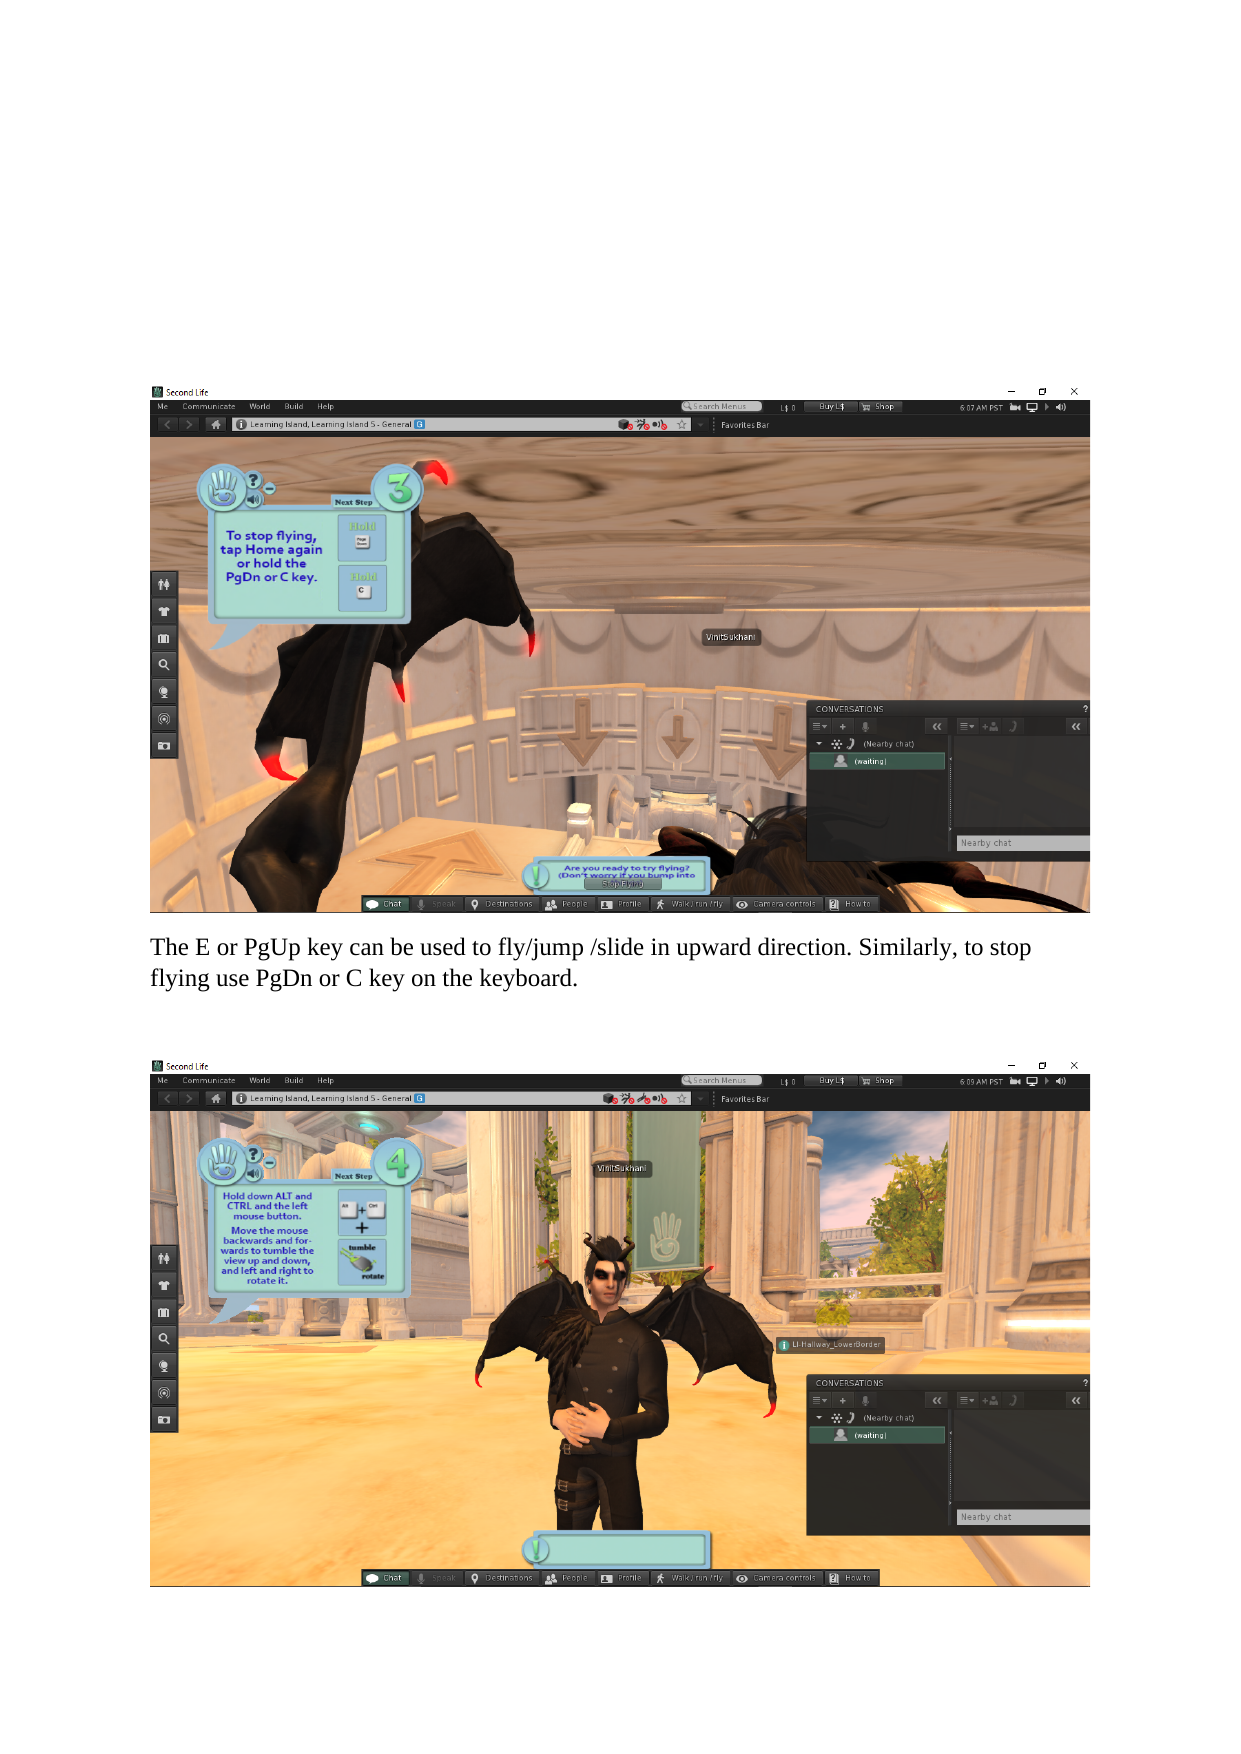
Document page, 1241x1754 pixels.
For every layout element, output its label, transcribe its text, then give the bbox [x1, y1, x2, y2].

picture [150, 1058, 1091, 1587]
text The E or PgUp key can be used to fly/jump /slide in upward direction. Similarly, to stop flying use PgDn or C key on the keyboard. [150, 932, 1090, 992]
picture [150, 384, 1091, 913]
